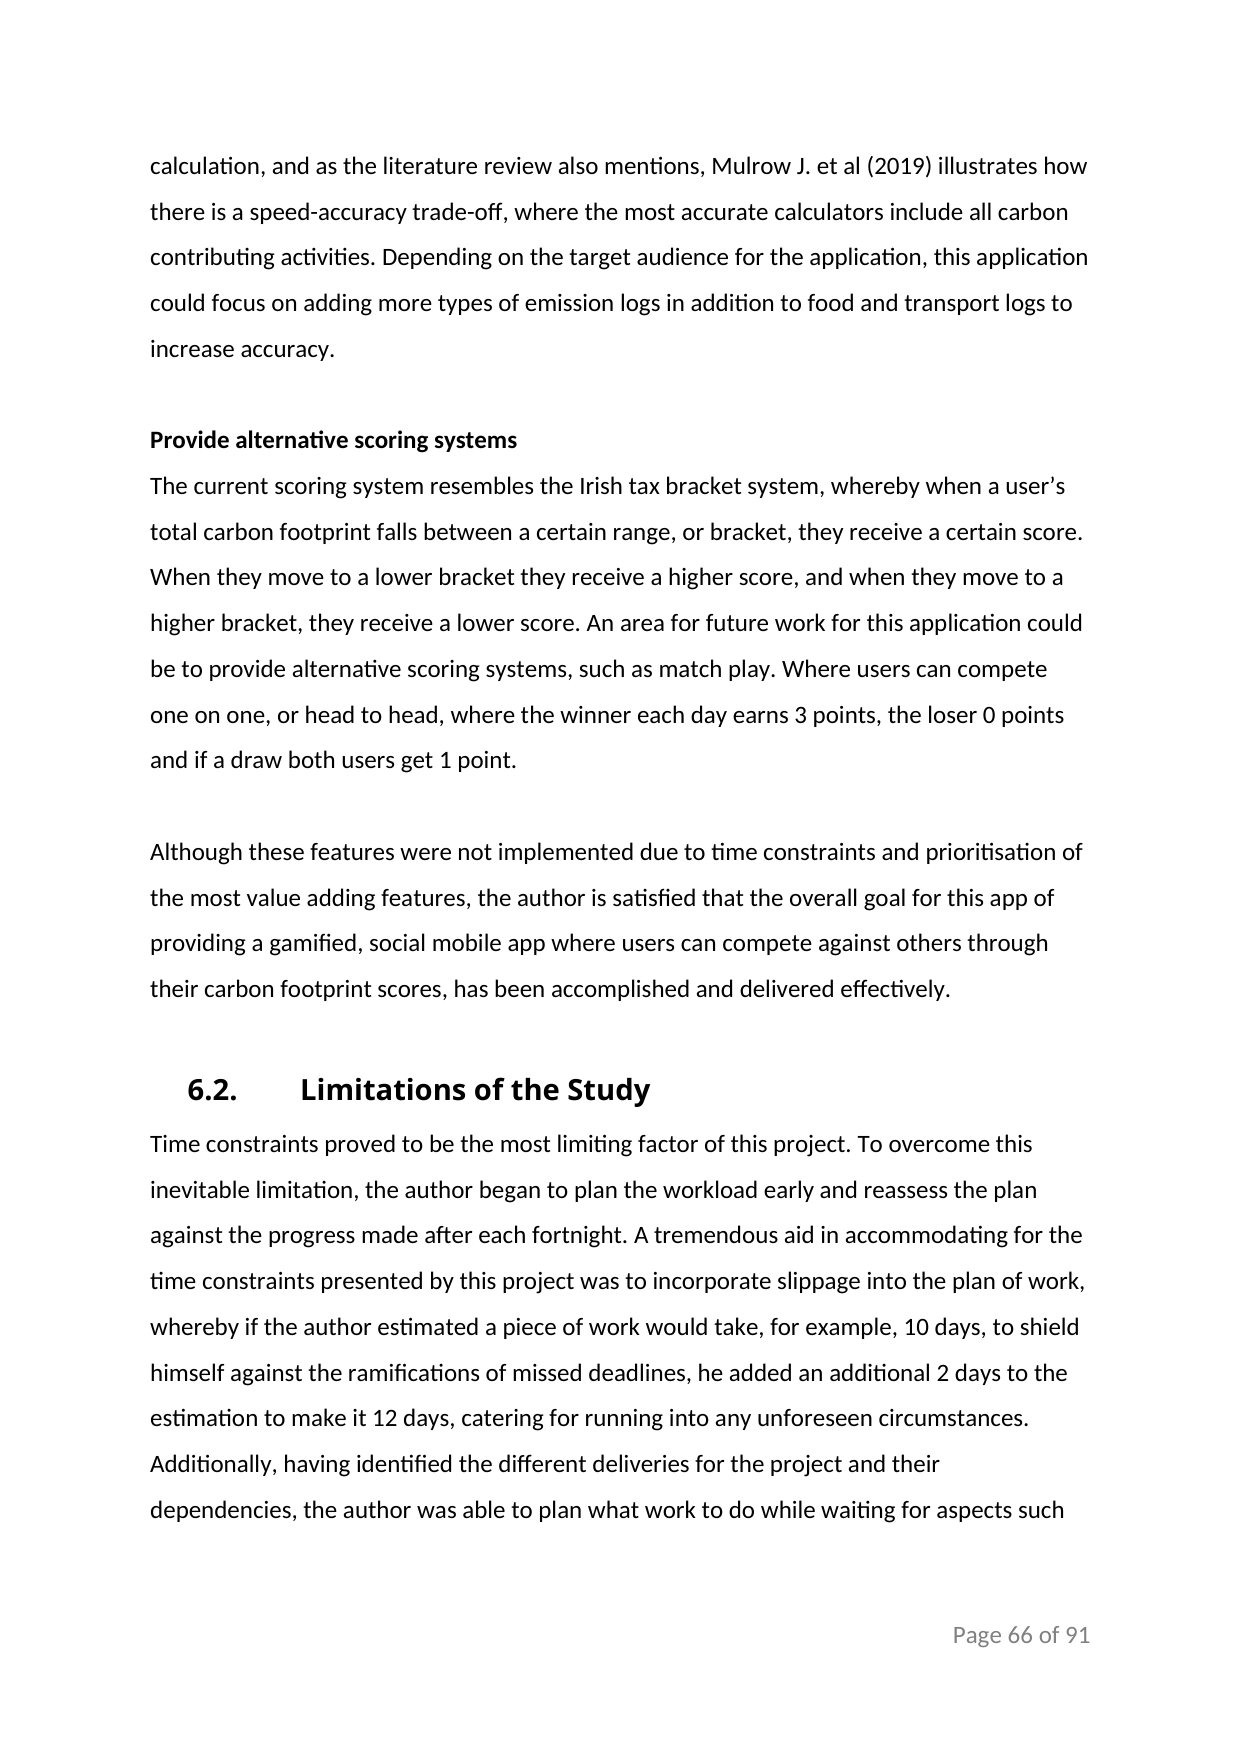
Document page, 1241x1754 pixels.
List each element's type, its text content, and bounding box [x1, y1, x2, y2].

text Provide alternative scoring systems [150, 424, 1090, 455]
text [150, 150, 1090, 363]
text The current scoring system resembles the Irish tax bracket system, whereby when a user’s total carbon footprint falls between a certain range, or bracket, they receive a certain score. When they move to a lower bracket they receive a higher score, and when they move to a higher bracket, they receive a lower score. An area for future work for this application could be to provide alternative scoring systems, such as match play. Where users can compete one on one, or head to head, where the winner each day earns 3 points, the loser 0 points and if a draw both users get 1 point. [150, 470, 1090, 775]
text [150, 1128, 1090, 1524]
subtitle Limitations of the Study [187, 1069, 1090, 1108]
text Although these features were not implemented due to time constraints and prioritisation of the most value adding features, the author is satisfied that the overall goal for this app of providing a gamified, social mobile app where users can compete against others through their carbon footprint scores, has been accomplished and delivered effectively. [150, 836, 1090, 1004]
